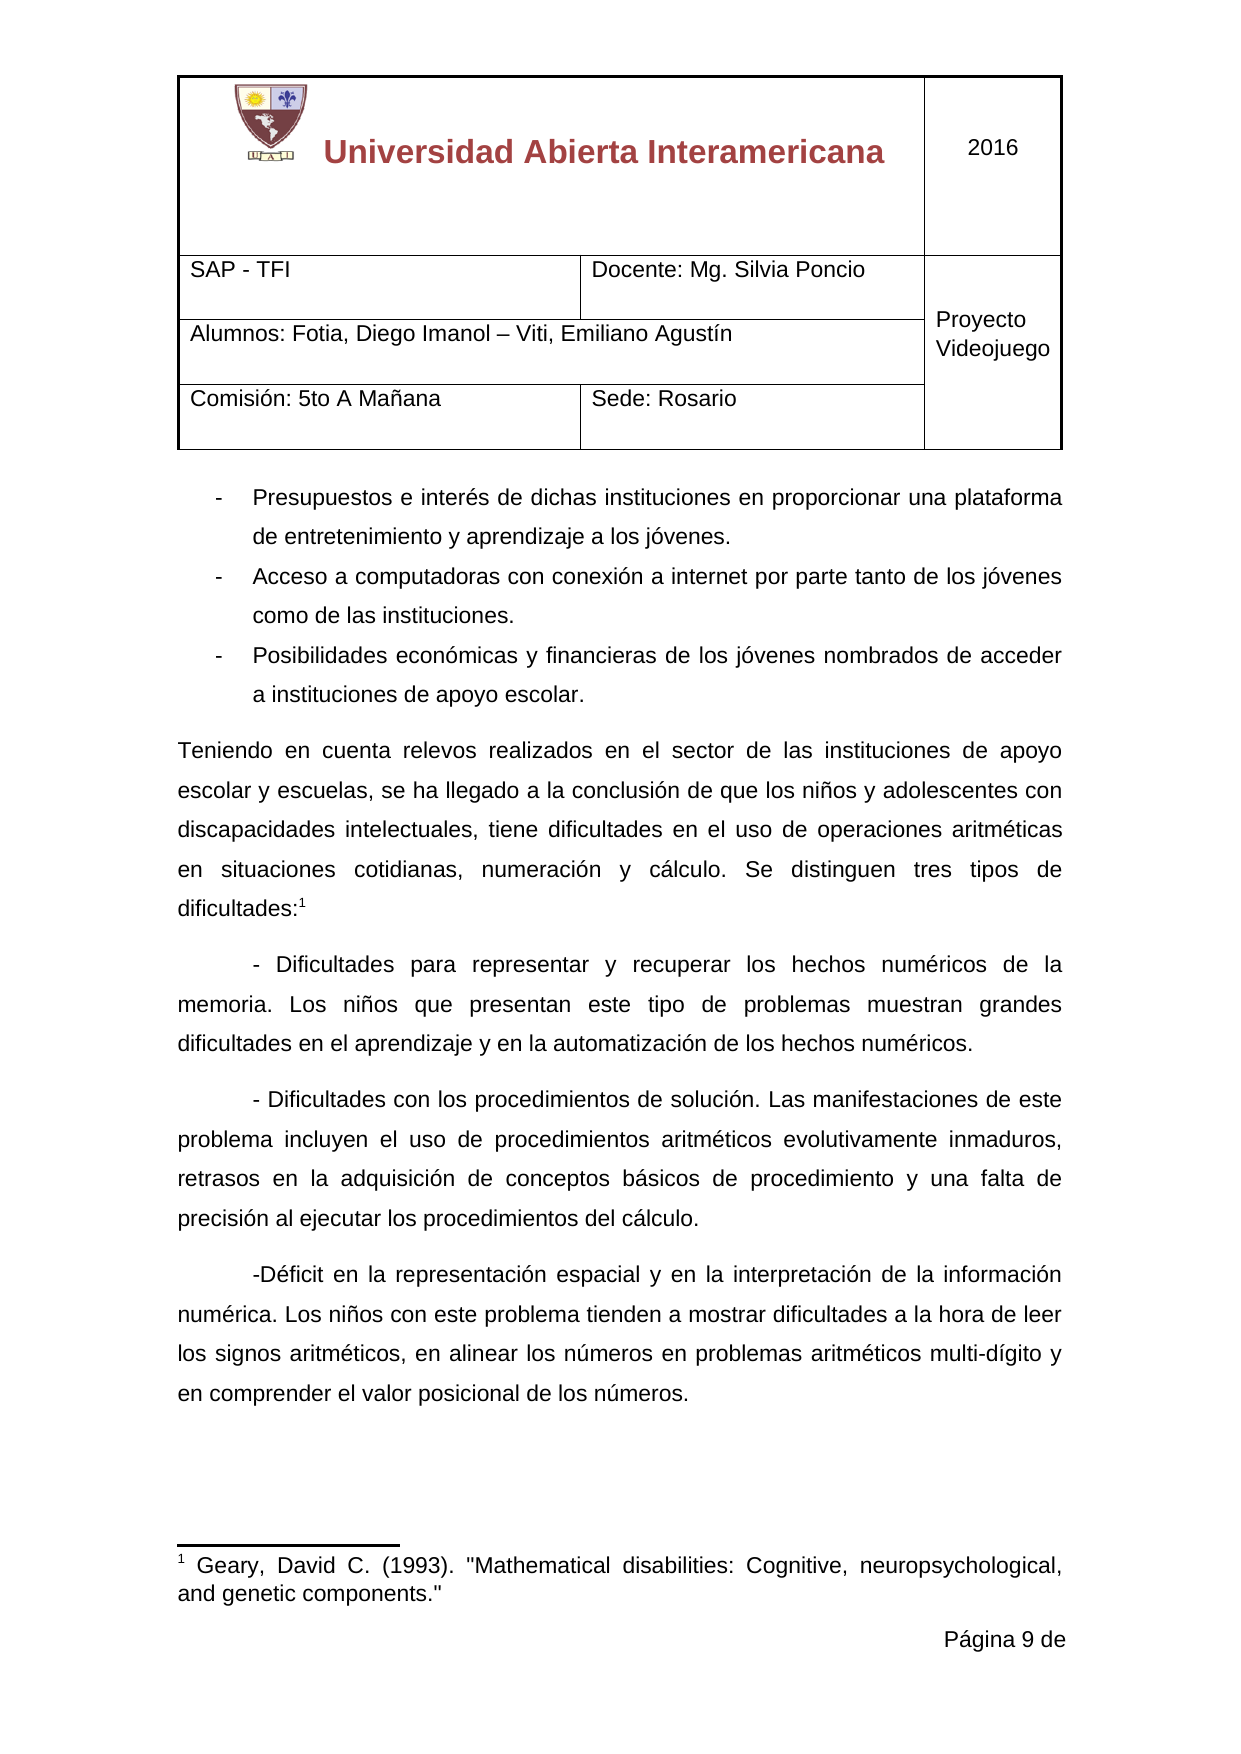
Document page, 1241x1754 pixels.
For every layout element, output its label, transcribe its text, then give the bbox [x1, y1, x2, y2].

list Posibilidades económicas y financieras de los jóvenes nombrados de acceder a instituciones de apoyo escolar. [215, 642, 1063, 707]
picture [218, 78, 324, 164]
text - Dificultades con los procedimientos de solución. Las manifestaciones de este problema incluyen el uso de procedimientos aritméticos evolutivamente inmaduros, retrasos en la adquisición de conceptos básicos de procedimiento y una falta de precisión al ejecutar los procedimientos del cálculo. [177, 1086, 1063, 1231]
text Teniendo en cuenta relevos realizados en el sector de las instituciones de apoyo escolar y escuelas, se ha llegado a la conclusión de que los niños y adolescentes con discapacidades intelectuales, tiene dificultades en el uso de operaciones aritméticas en situaciones cotidianas, numeración y cálculo. Se distinguen tres tipos de dificultades: [177, 737, 1063, 922]
list Acceso a computadoras con conexión a internet por parte tanto de los jóvenes como de las instituciones. [215, 563, 1063, 628]
text -Déficit en la representación espacial y en la interpretación de la información numérica. Los niños con este problema tienden a mostrar dificultades a la hora de leer los signos aritméticos, en alinear los números en problemas aritméticos multi-dígito y en comprender el valor posicional de los números. [177, 1261, 1063, 1406]
text - Dificultades para representar y recuperar los hechos numéricos de la memoria. Los niños que presentan este tipo de problemas muestran grandes dificultades en el aprendizaje y en la automatización de los hechos numéricos. [177, 951, 1063, 1057]
list Presupuestos e interés de dichas instituciones en proporcionar una plataforma de entretenimiento y aprendizaje a los jóvenes. [215, 484, 1063, 549]
